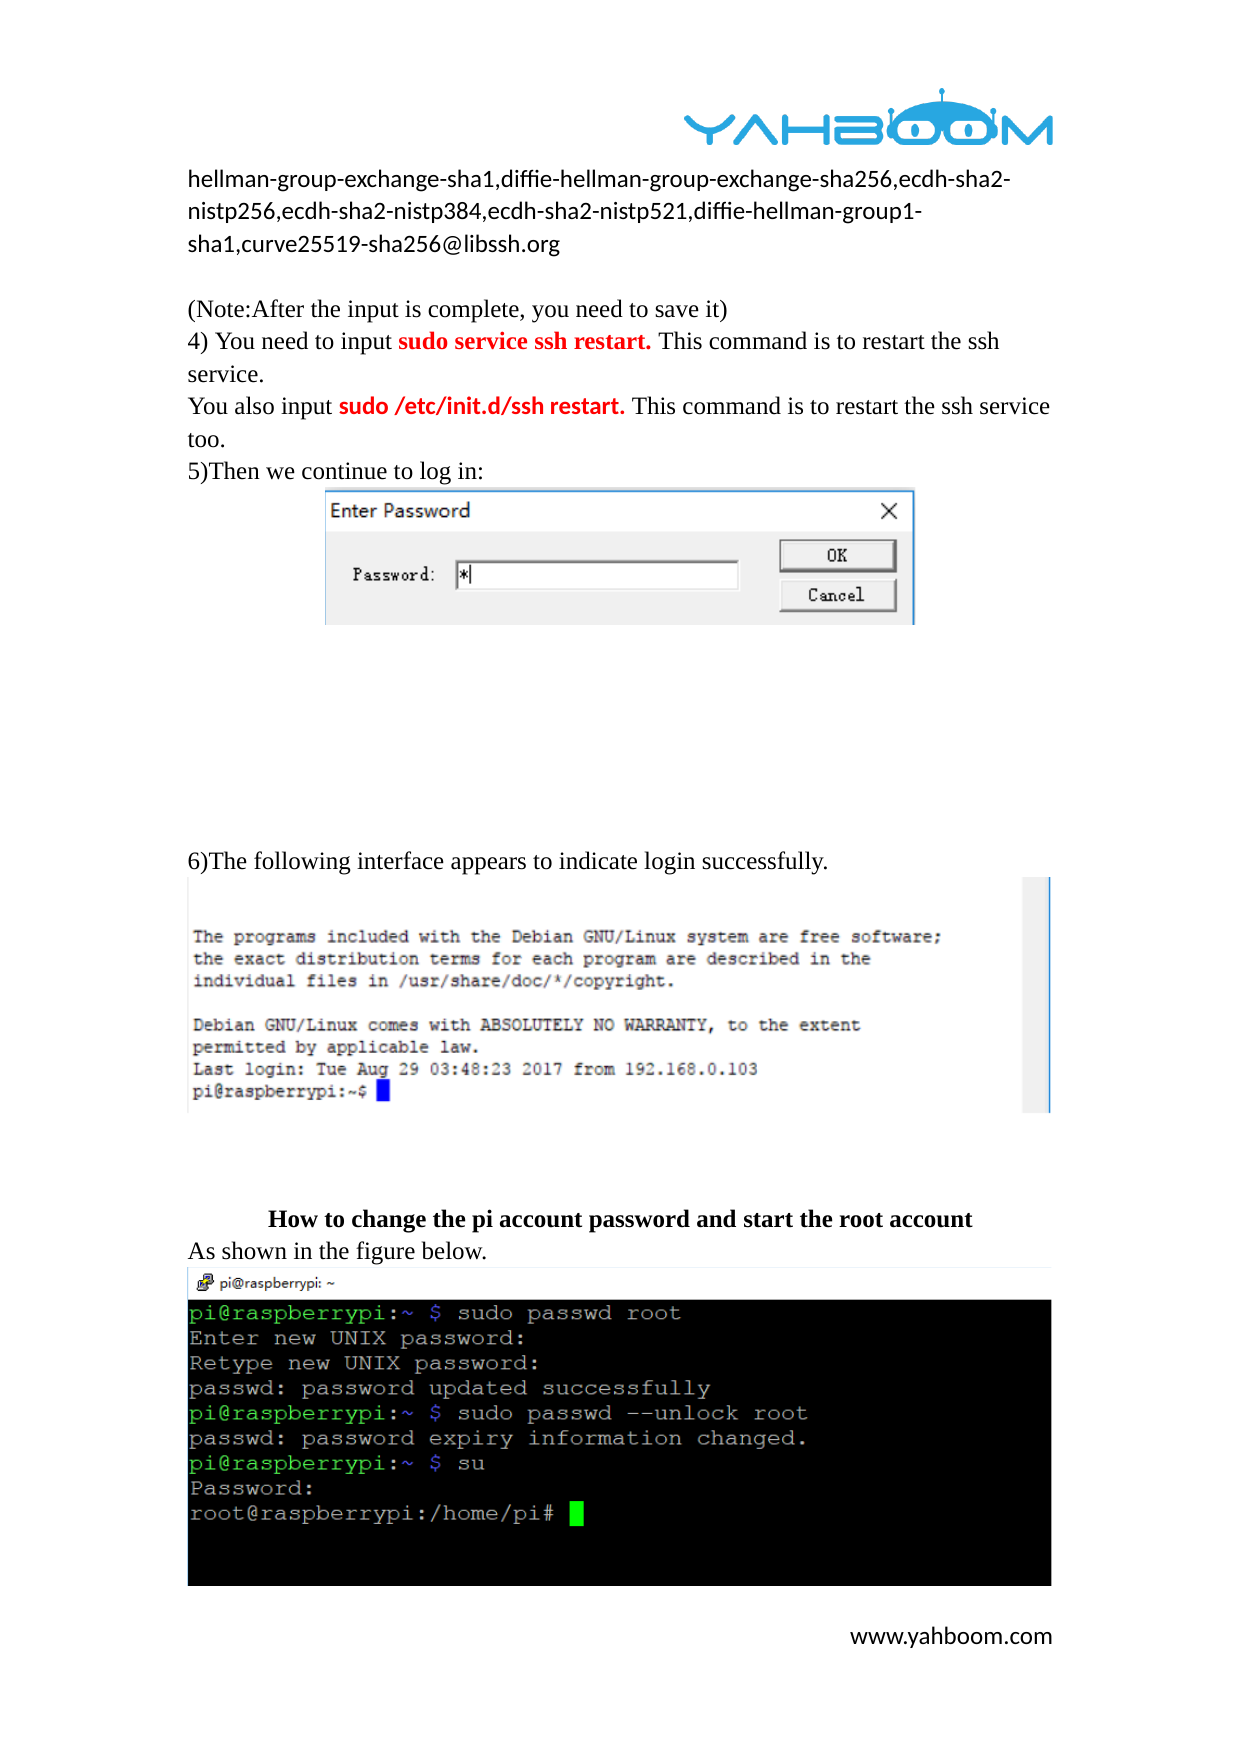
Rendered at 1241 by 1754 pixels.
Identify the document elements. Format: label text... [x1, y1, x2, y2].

text 5)Then we continue to log in: [187, 454, 1053, 487]
list (Note:After the input is complete, you need to save it) [187, 292, 1053, 324]
text As shown in the figure below. [187, 1234, 1053, 1267]
list 6)The following interface appears to indicate login successfully. [187, 844, 1053, 877]
list You also input sudo /etc/init.d/ssh restart. This command is to restart the ssh service too. [187, 389, 1053, 454]
text How to change the pi account password and start the root account [187, 1202, 1053, 1234]
picture [684, 88, 1053, 145]
picture [187, 877, 1053, 1121]
picture [187, 1267, 1052, 1586]
picture [325, 487, 916, 625]
list You need to input sudo service ssh restart. This command is to restart the ssh service. [187, 324, 1053, 389]
